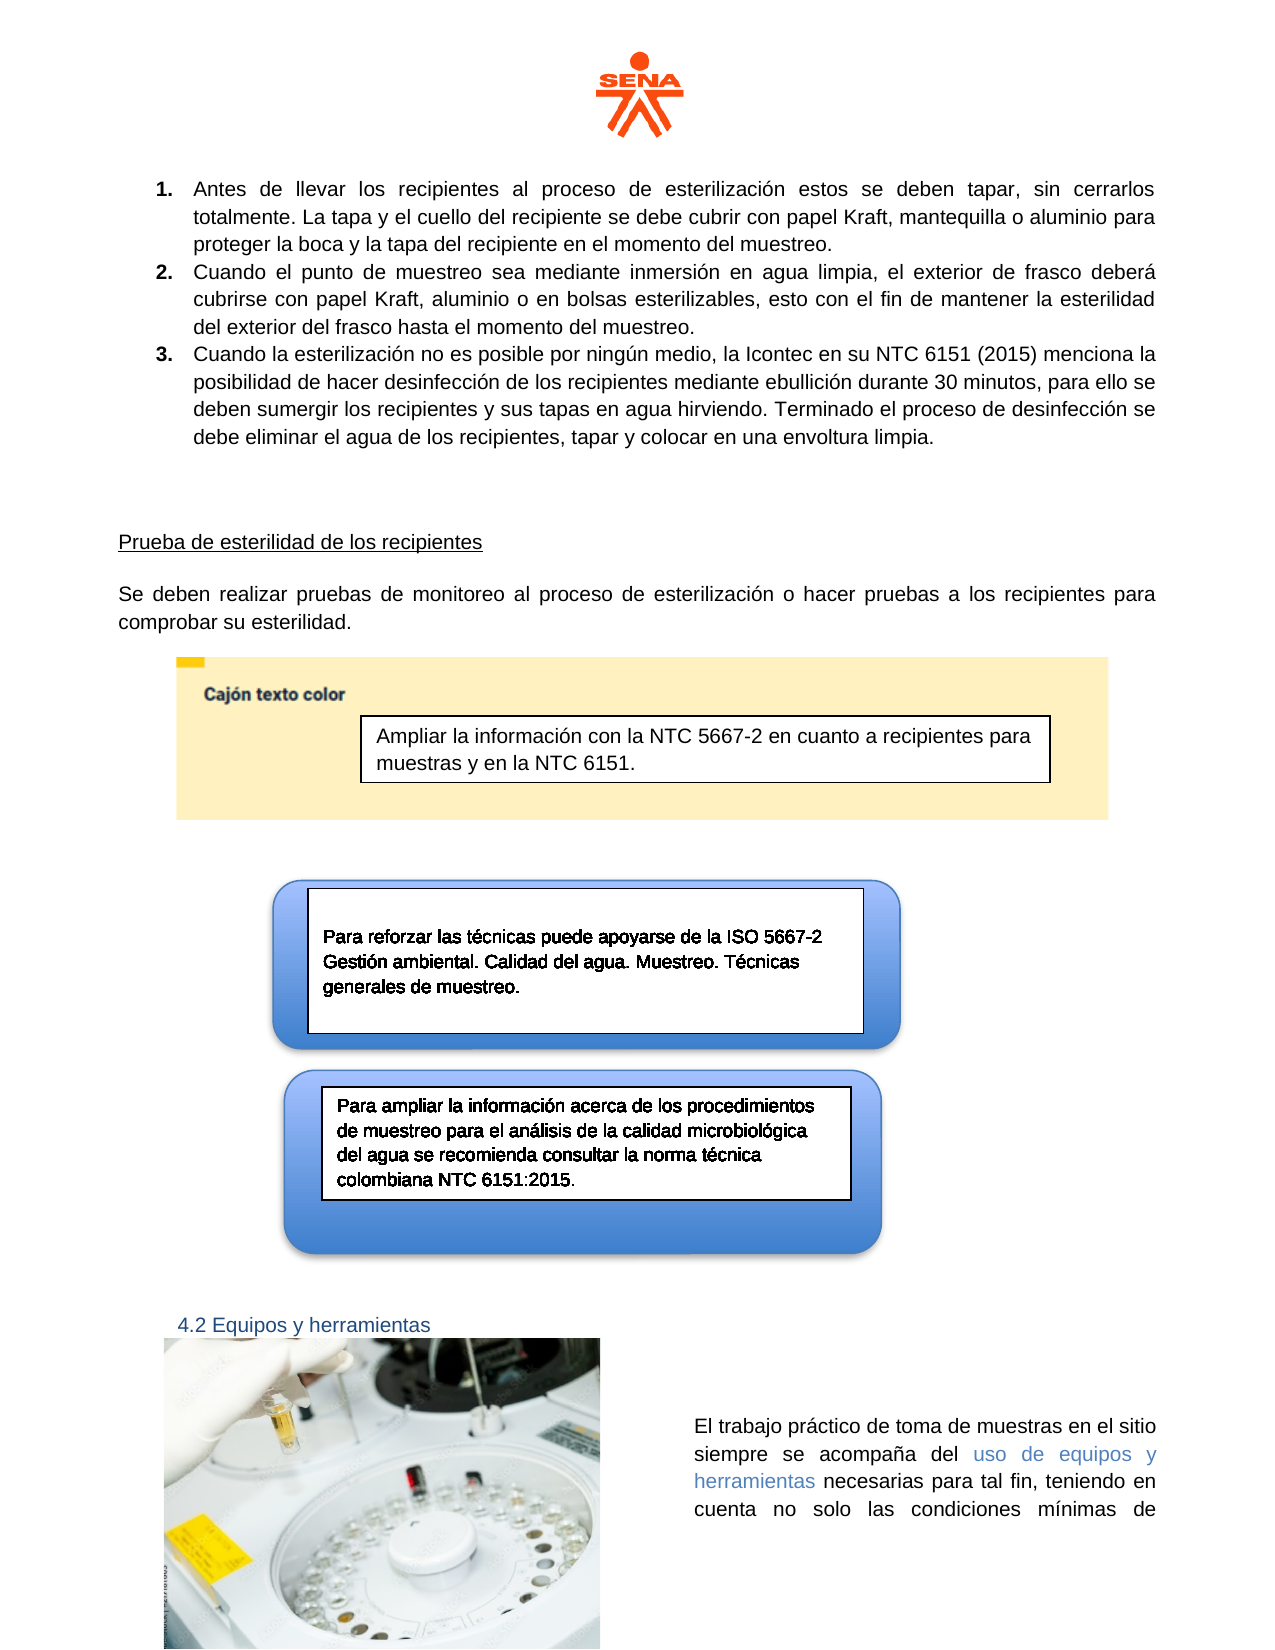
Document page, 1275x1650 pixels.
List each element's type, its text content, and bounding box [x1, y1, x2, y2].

picture [176, 657, 1110, 820]
text Se deben realizar pruebas de monitoreo al proceso de esterilización o hacer pruebas a los recipientes para comprobar su esterilidad. [118, 582, 1157, 634]
list Cuando la esterilización no es posible por ningún medio, la Icontec en su NTC 6151 (2015) menciona la posibilidad de hacer desinfección de los recipientes mediante ebullición durante 30 minutos, para ello se deben sumergir los recipientes y sus tapas en agua hirviendo. Terminado el proceso de desinfección se debe eliminar el agua de los recipientes, tapar y colocar en una envoltura limpia. [156, 342, 1157, 449]
list 4.2 Equipos y herramientas [177, 1312, 1157, 1336]
text Prueba de esterilidad de los recipientes [118, 530, 1157, 554]
list Cuando el punto de muestreo sea mediante inmersión en agua limpia, el exterior de frasco deberá cubrirse con papel Kraft, aluminio o en bolsas esterilizables, esto con el fin de mantener la esterilidad del exterior del frasco hasta el momento del muestreo. [156, 260, 1157, 339]
picture [585, 48, 690, 142]
list Antes de llevar los recipientes al proceso de esterilización estos se deben tapar, sin cerrarlos totalmente. La tapa y el cuello del recipiente se debe cubrir con papel Kraft, mantequilla o aluminio para proteger la boca y la tapa del recipiente en el momento del muestreo. [156, 177, 1157, 256]
picture [162, 1338, 600, 1648]
